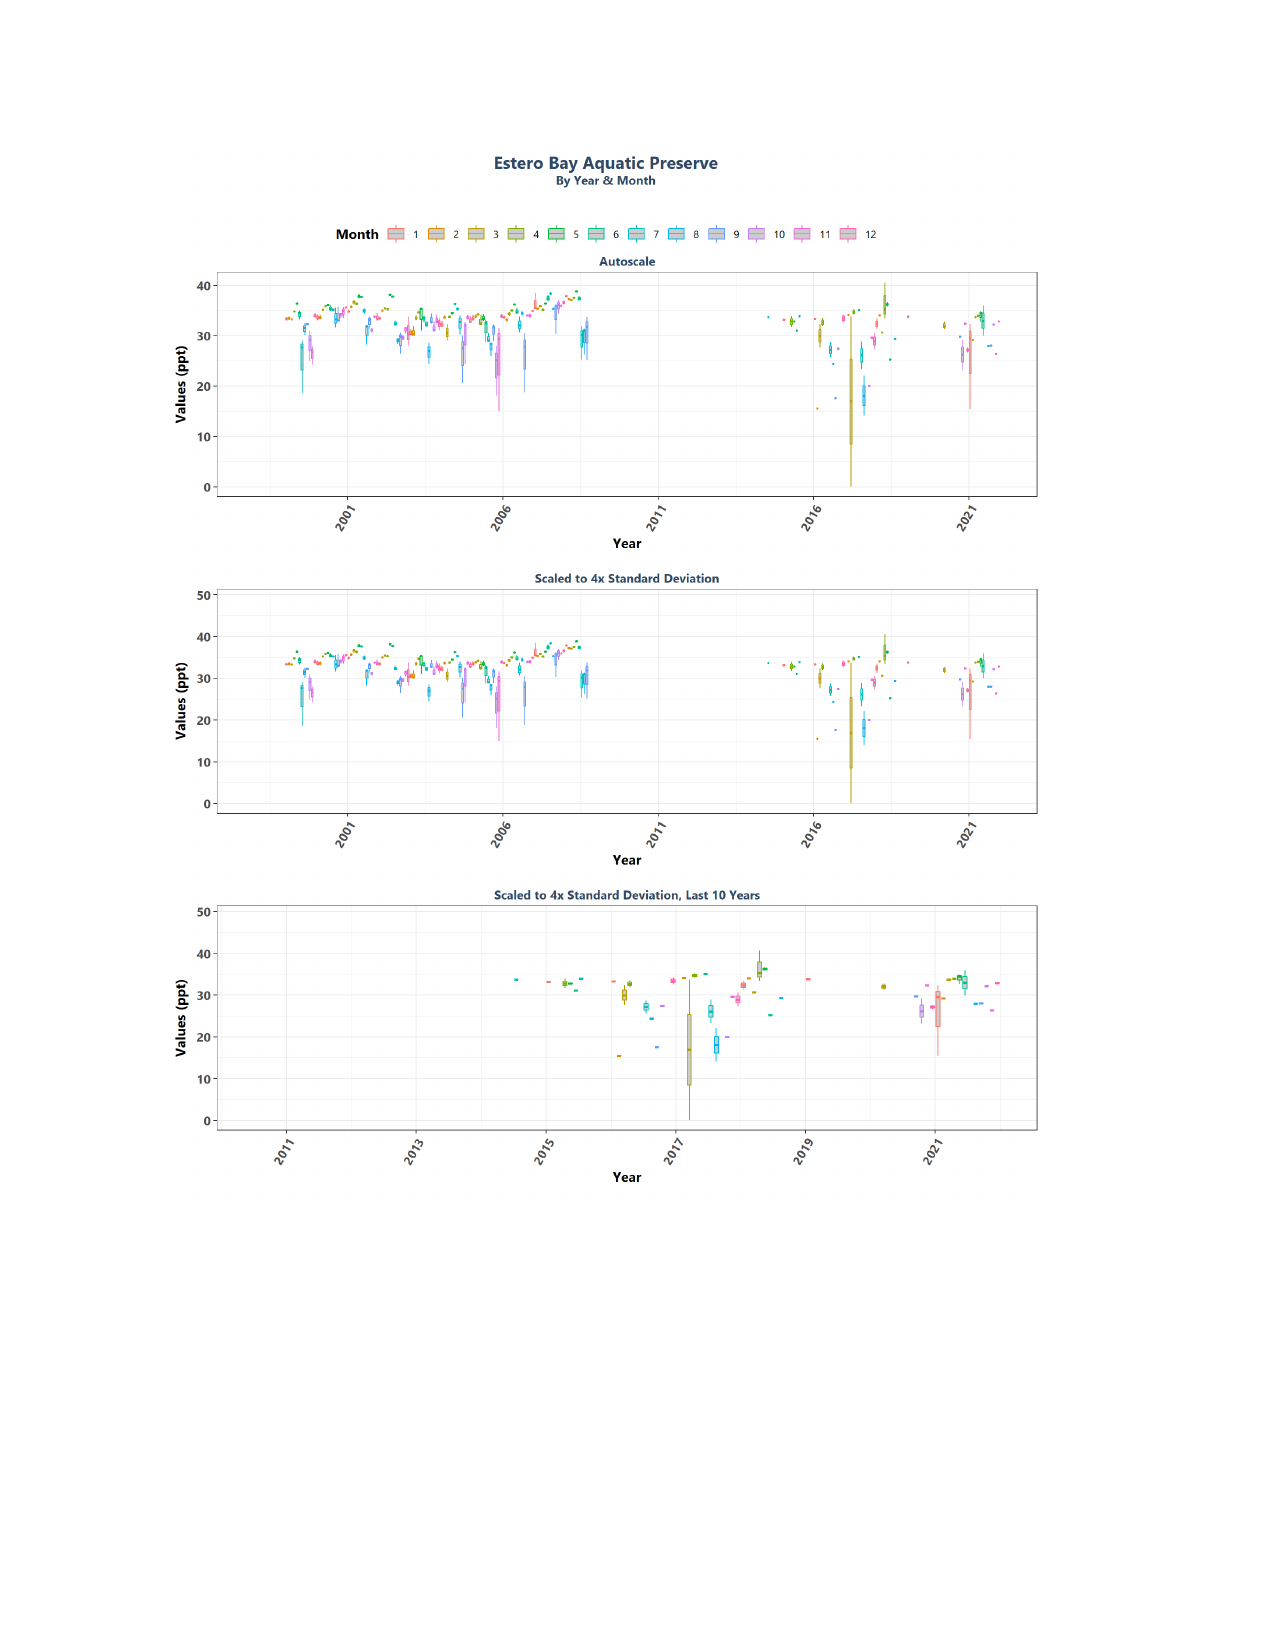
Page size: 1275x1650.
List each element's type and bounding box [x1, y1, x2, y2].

picture [168, 150, 1044, 1200]
